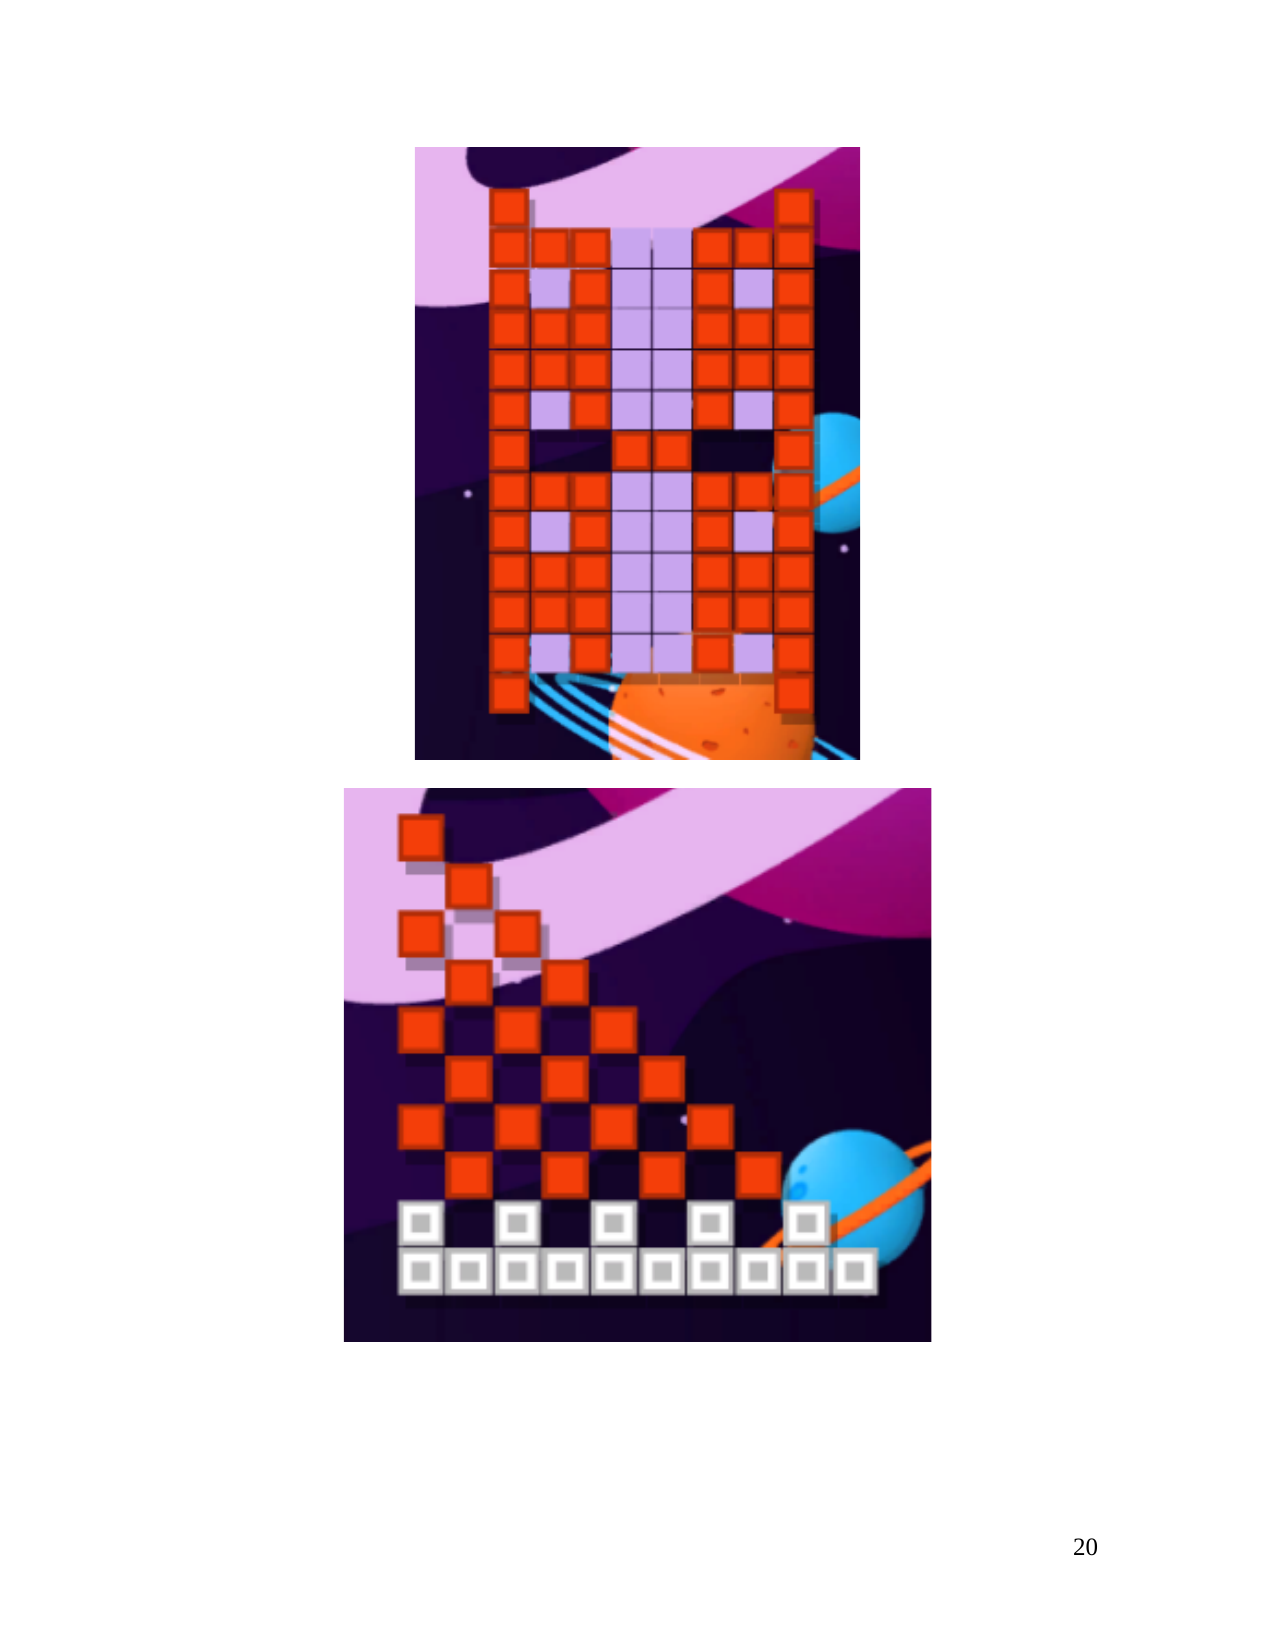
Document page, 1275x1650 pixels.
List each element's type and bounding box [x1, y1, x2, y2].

picture [343, 788, 932, 1342]
picture [414, 147, 861, 760]
